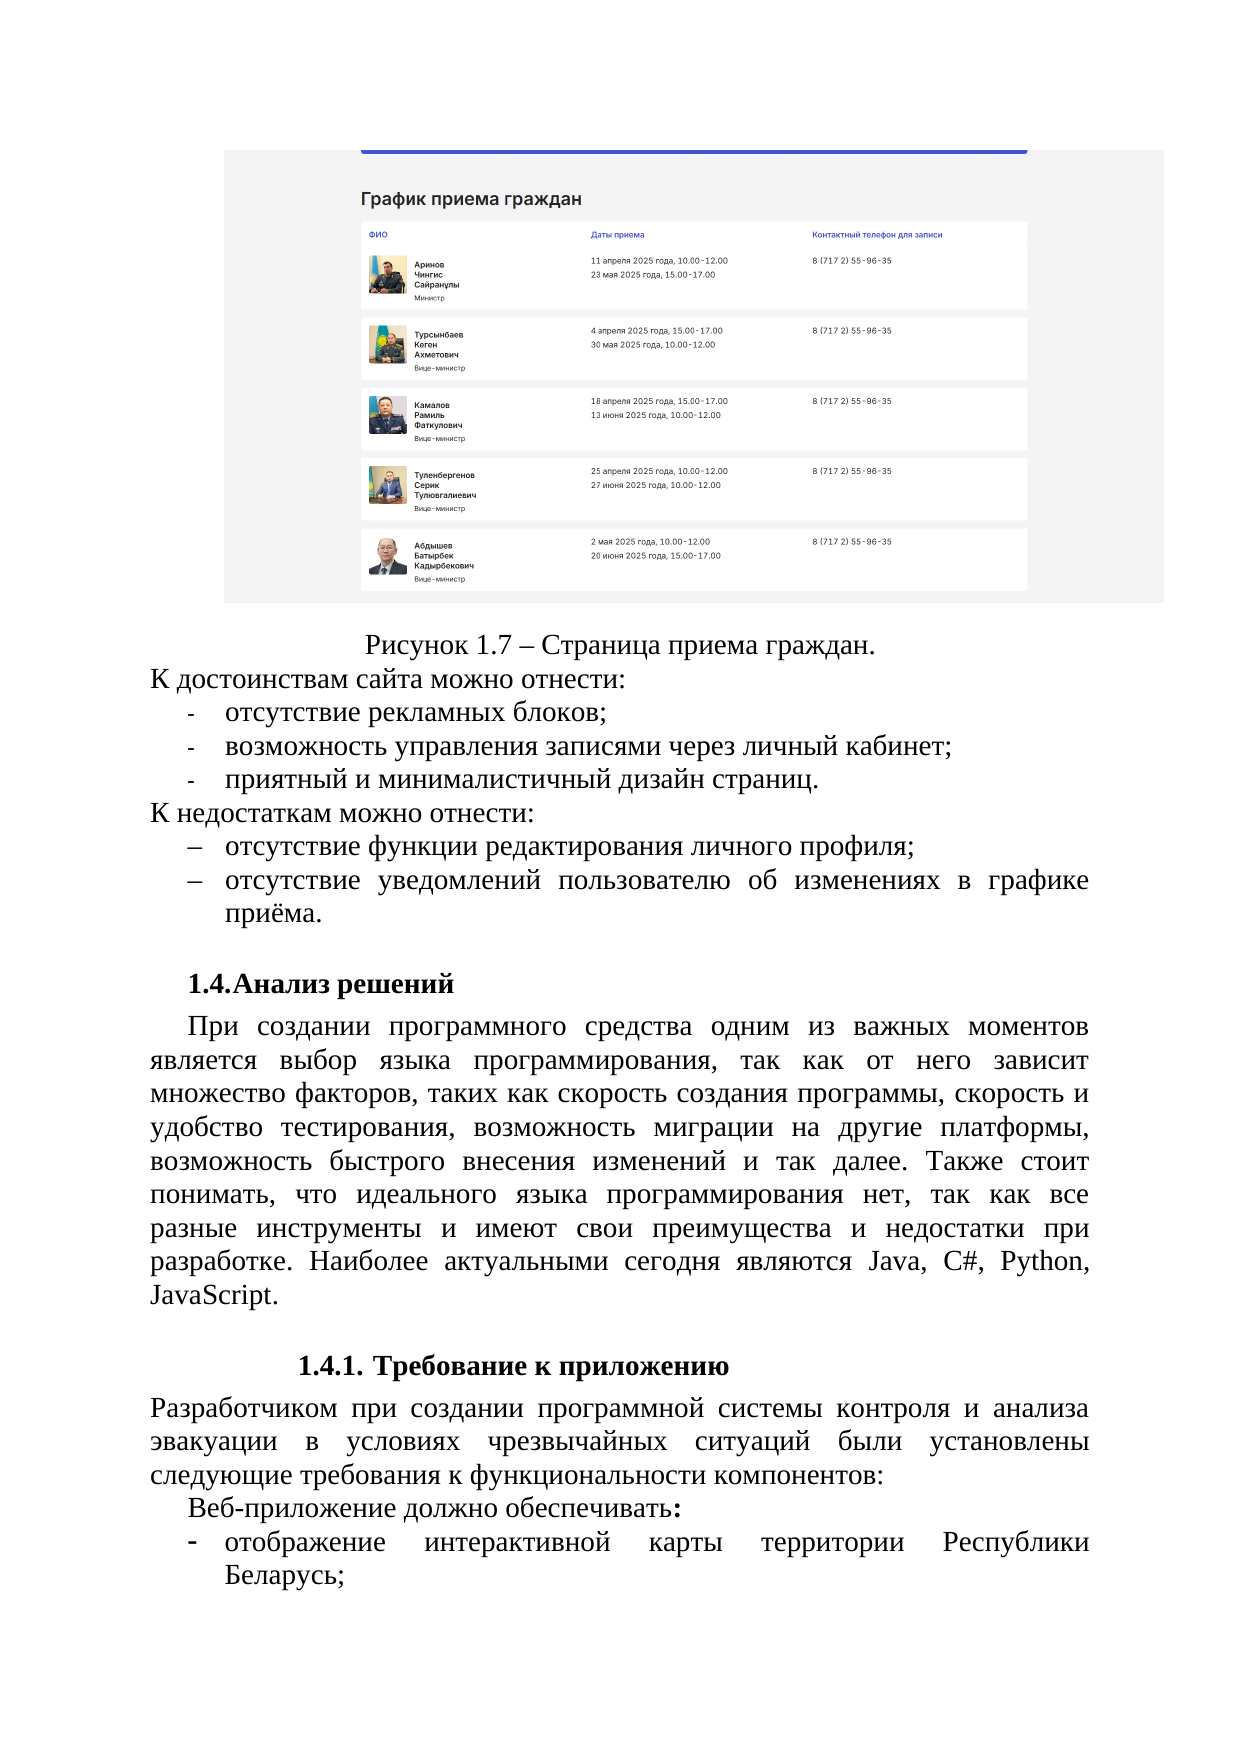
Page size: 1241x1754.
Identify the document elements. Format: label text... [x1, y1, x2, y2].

subtitle Анализ решений [187, 967, 1090, 1000]
list отсутствие уведомлений пользователю об изменениях в графике приёма. [187, 862, 1090, 929]
list отсутствие функции редактирования личного профиля; [187, 828, 1090, 862]
list отсутствие рекламных блоков; [187, 694, 1090, 728]
list возможность управления записями через личный кабинет; [187, 728, 1090, 761]
text При создании программного средства одним из важных моментов является выбор языка программирования, так как от него зависит множество факторов, таких как скорость создания программы, скорость и удобство тестирования, возможность миграции на другие платформы, возможность быстрого внесения изменений и так далее. Также стоит понимать, что идеального языка программирования нет, так как все разные инструменты и имеют свои преимущества и недостатки при разработке. Наиболее актуальными сегодня являются Java, C#, Python, JavaScript. [150, 1008, 1090, 1310]
list отображение интерактивной карты территории Республики Беларусь; [187, 1524, 1090, 1591]
text К достоинствам сайта можно отнести: [150, 661, 1090, 694]
text К недостаткам можно отнести: [150, 795, 1090, 828]
list Разработчиком при создании программной системы контроля и анализа эвакуации в условиях чрезвычайных ситуаций были установлены следующие требования к функциональности компонентов: [150, 1390, 1090, 1490]
picture [223, 150, 1164, 603]
list Веб-приложение должно обеспечивать: [187, 1490, 1090, 1524]
text Рисунок 1.7 – Страница приема граждан. [150, 627, 1090, 661]
subtitle Требование к приложению [298, 1348, 1090, 1381]
list приятный и минималистичный дизайн страниц. [187, 761, 1090, 795]
